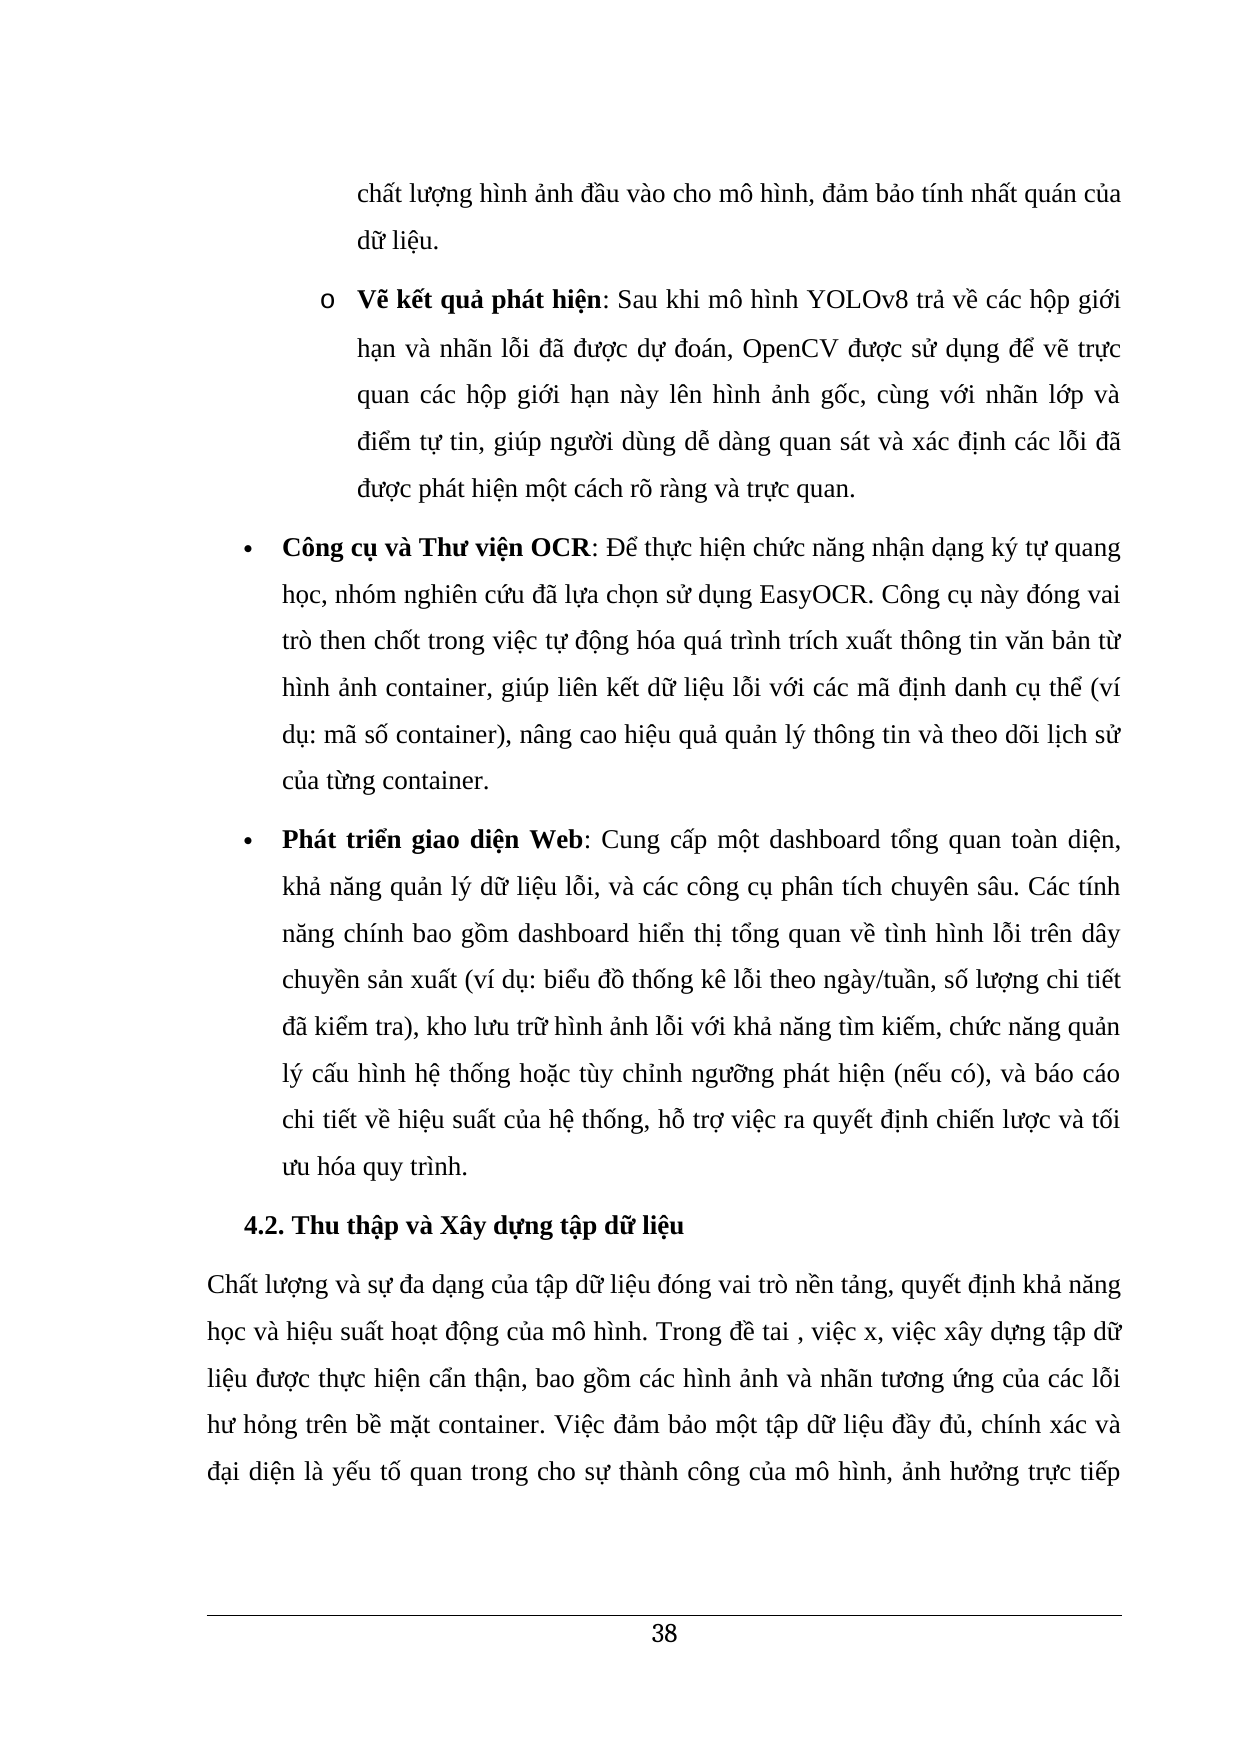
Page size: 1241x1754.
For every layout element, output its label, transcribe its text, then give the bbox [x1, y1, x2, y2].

list Phát triển giao diện Web: Cung cấp một dashboard tổng quan toàn diện, khả năng quản lý dữ liệu lỗi, và các công cụ phân tích chuyên sâu. Các tính năng chính bao gồm dashboard hiển thị tổng quan về tình hình lỗi trên dây chuyền sản xuất (ví dụ: biểu đồ thống kê lỗi theo ngày/tuần, số lượng chi tiết đã kiểm tra), kho lưu trữ hình ảnh lỗi với khả năng tìm kiếm, chức năng quản lý cấu hình hệ thống hoặc tùy chỉnh ngưỡng phát hiện (nếu có), và báo cáo chi tiết về hiệu suất của hệ thống, hỗ trợ việc ra quyết định chiến lược và tối ưu hóa quy trình. [244, 824, 1122, 1181]
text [207, 1268, 1122, 1486]
list Vẽ kết quả phát hiện: Sau khi mô hình YOLOv8 trả về các hộp giới hạn và nhãn lỗi đã được dự đoán, OpenCV được sử dụng để vẽ trực quan các hộp giới hạn này lên hình ảnh gốc, cùng với nhãn lớp và điểm tự tin, giúp người dùng dễ dàng quan sát và xác định các lỗi đã được phát hiện một cách rõ ràng và trực quan. [319, 283, 1122, 503]
list Công cụ và Thư viện OCR: Để thực hiện chức năng nhận dạng ký tự quang học, nhóm nghiên cứu đã lựa chọn sử dụng EasyOCR. Công cụ này đóng vai trò then chốt trong việc tự động hóa quá trình trích xuất thông tin văn bản từ hình ảnh container, giúp liên kết dữ liệu lỗi với các mã định danh cụ thể (ví dụ: mã số container), nâng cao hiệu quả quản lý thông tin và theo dõi lịch sử của từng container. [244, 531, 1122, 796]
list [319, 177, 1122, 255]
subtitle Thu thập và Xây dựng tập dữ liệu [244, 1209, 1122, 1241]
